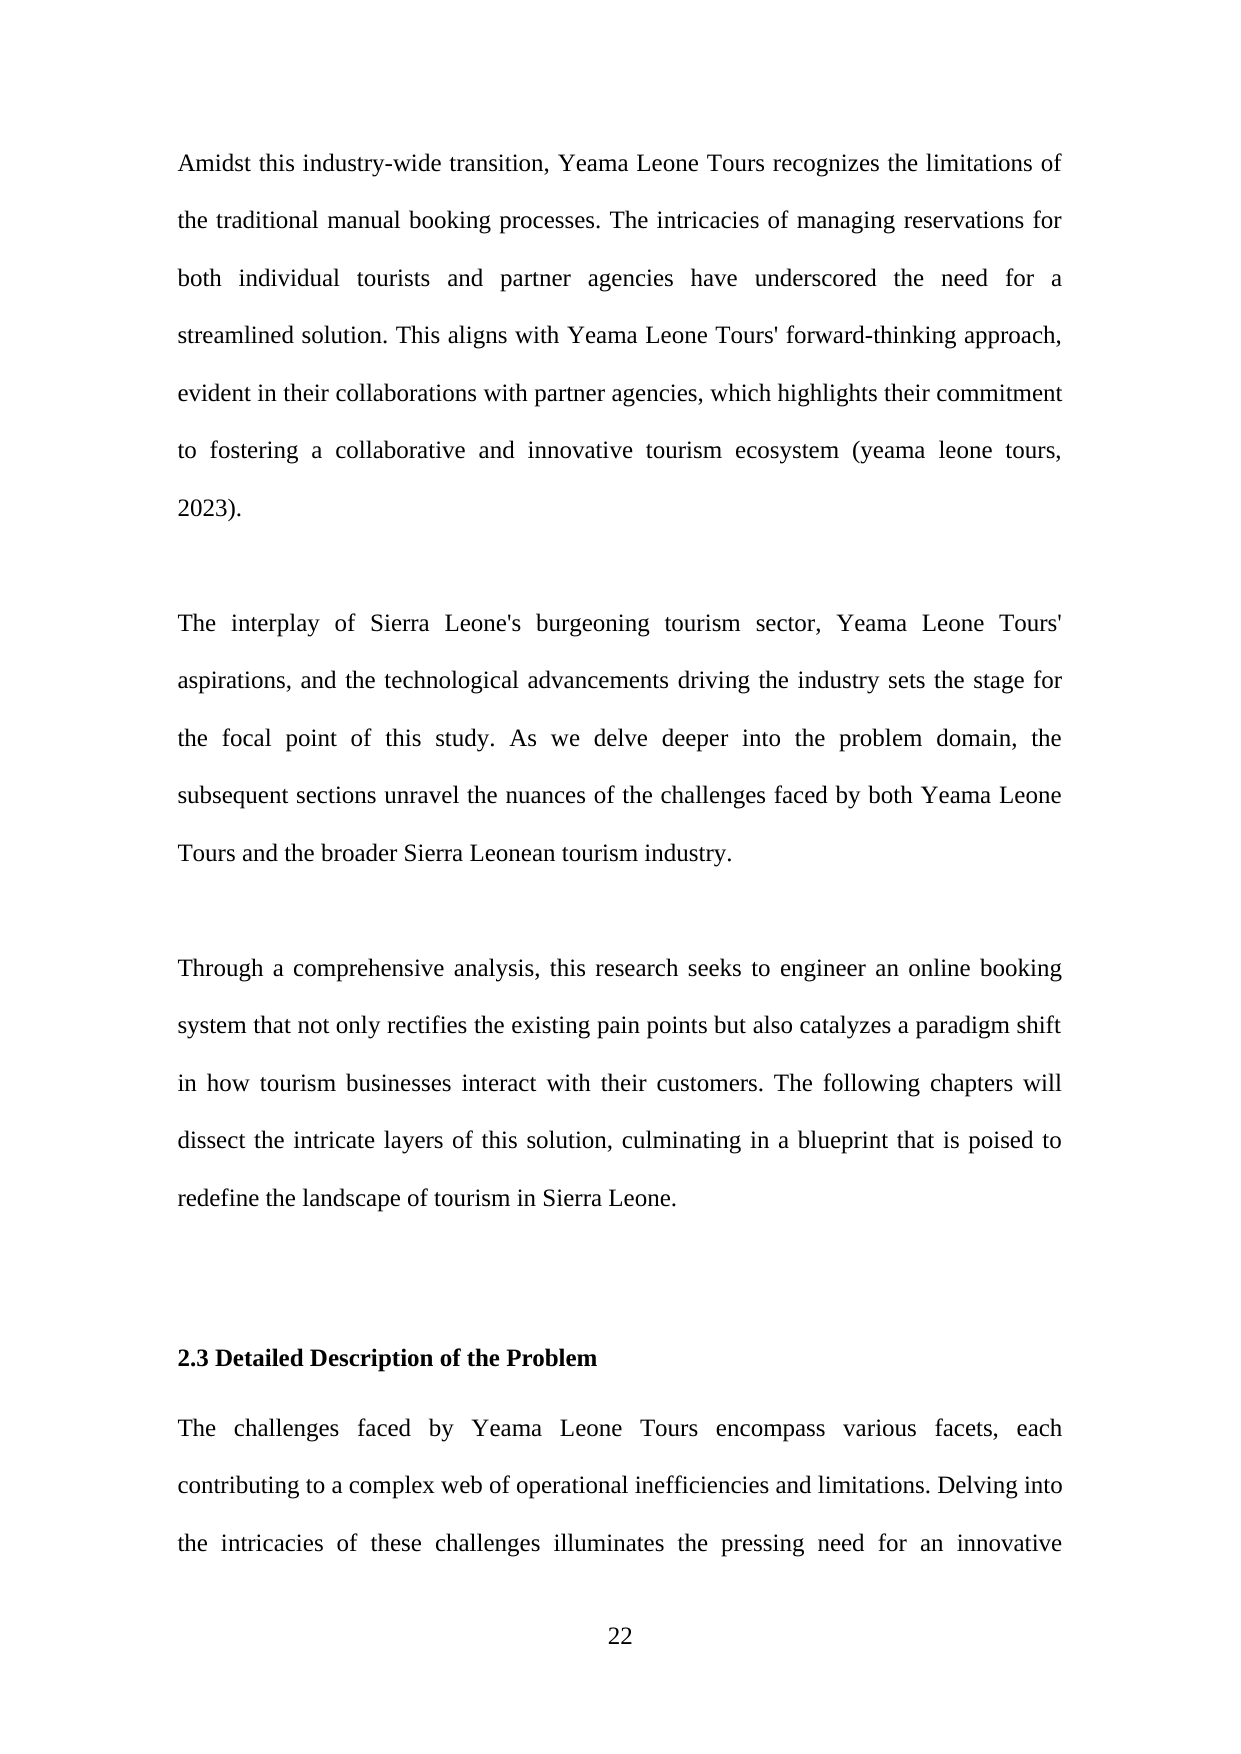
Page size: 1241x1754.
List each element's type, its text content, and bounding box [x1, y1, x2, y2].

text Through a comprehensive analysis, this research seeks to engineer an online booking system that not only rectifies the existing pain points but also catalyzes a paradigm shift in how tourism businesses interact with their customers. The following chapters will dissect the intricate layers of this solution, culminating in a blueprint that is poised to redefine the landscape of tourism in Sierra Leone. [177, 953, 1063, 1211]
subtitle 2.3 Detailed Description of the Problem [177, 1343, 1063, 1372]
text The interplay of Sierra Leone's burgeoning tourism sector, Yeama Leone Tours' aspirations, and the technological advancements driving the industry sets the stage for the focal point of this study. As we delve deeper into the problem domain, the subsequent sections unravel the nuances of the challenges faced by both Yeama Leone Tours and the broader Sierra Leonean tourism industry. [177, 608, 1063, 866]
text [177, 1413, 1063, 1557]
text Amidst this industry-wide transition, Yeama Leone Tours recognizes the limitations of the traditional manual booking processes. The intricacies of managing reservations for both individual tourists and partner agencies have underscored the need for a streamlined solution. This aligns with Yeama Leone Tours' forward-thinking approach, evident in their collaborations with partner agencies, which highlights their commitment to fostering a collaborative and innovative tourism ecosystem (yeama leone tours, 2023). [177, 148, 1063, 521]
